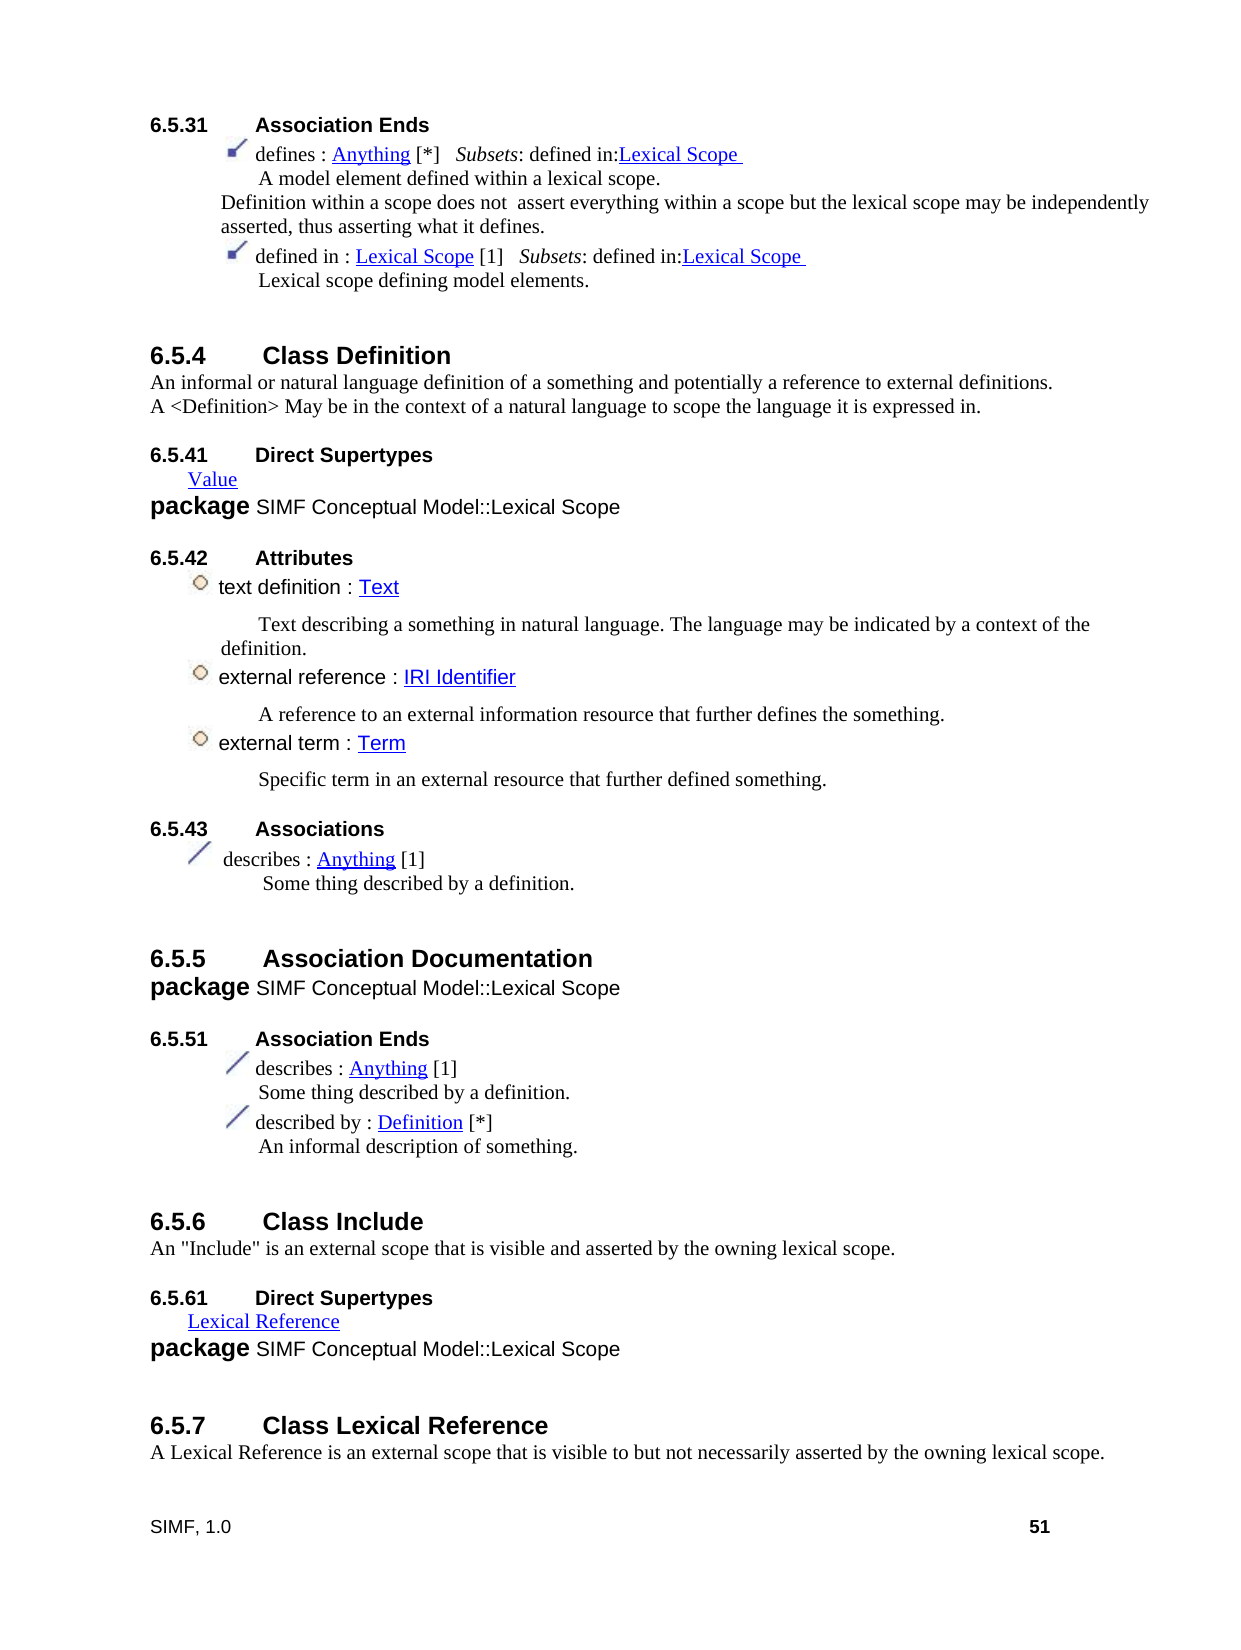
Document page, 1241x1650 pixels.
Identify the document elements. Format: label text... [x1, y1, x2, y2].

text defines : Anything [*] Subsets: defined in:Lexical Scope [150, 136, 1165, 166]
text described by : Definition [*] [150, 1104, 1165, 1134]
text Lexical Reference [187, 1309, 1165, 1333]
picture [187, 659, 213, 685]
text package SIMF Conceptual Model::Lexical Scope [150, 491, 1165, 520]
subtitle Direct Supertypes [150, 1285, 1165, 1309]
text package SIMF Conceptual Model::Lexical Scope [150, 972, 1165, 1001]
text Some thing described by a definition. [225, 871, 1165, 894]
text Text describing a something in natural language. The language may be indicated by a context of the definition. [221, 611, 1165, 659]
subtitle Association Documentation [150, 944, 1165, 972]
subtitle Class Lexical Reference [150, 1411, 1165, 1440]
text An informal description of something. [221, 1134, 1165, 1158]
subtitle Class Include [150, 1207, 1165, 1236]
text Some thing described by a definition. [221, 1080, 1165, 1104]
text defined in : Lexical Scope [1] Subsets: defined in:Lexical Scope [150, 238, 1165, 268]
text An "Include" is an external scope that is visible and asserted by the owning lexical scope. [150, 1236, 1165, 1260]
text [150, 1333, 1165, 1362]
picture [225, 238, 251, 264]
picture [225, 1050, 251, 1076]
text A model element defined within a lexical scope. Definition within a scope does not assert everything within a scope but the lexical scope may be independently asserted, thus asserting what it defines. [221, 166, 1165, 238]
picture [225, 136, 251, 162]
text A reference to an external information resource that further defines the something. [221, 701, 1165, 726]
text A Lexical Reference is an external scope that is visible to but not necessarily asserted by the owning lexical scope. [150, 1440, 1165, 1464]
subtitle Association Ends [150, 112, 1165, 136]
text text definition : Text [187, 569, 1165, 599]
text describes : Anything [1] [187, 841, 1165, 871]
text external reference : IRI Identifier [187, 659, 1165, 689]
subtitle Class Definition [150, 341, 1165, 370]
subtitle Association Ends [150, 1027, 1165, 1051]
subtitle Associations [150, 817, 1165, 841]
subtitle Direct Supertypes [150, 443, 1165, 467]
subtitle Attributes [150, 546, 1165, 569]
picture [187, 841, 213, 866]
picture [225, 1104, 251, 1130]
picture [187, 725, 213, 751]
text external term : Term [187, 726, 1165, 755]
text An informal or natural language definition of a something and potentially a reference to external definitions. A <Definition> May be in the context of a natural language to scope the language it is expressed in. [150, 370, 1165, 418]
text Lexical scope defining model elements. [221, 268, 1165, 292]
text Specific term in an external resource that further defined something. [221, 767, 1165, 791]
text describes : Anything [1] [150, 1051, 1165, 1080]
text Value [187, 467, 1165, 491]
picture [187, 569, 213, 595]
